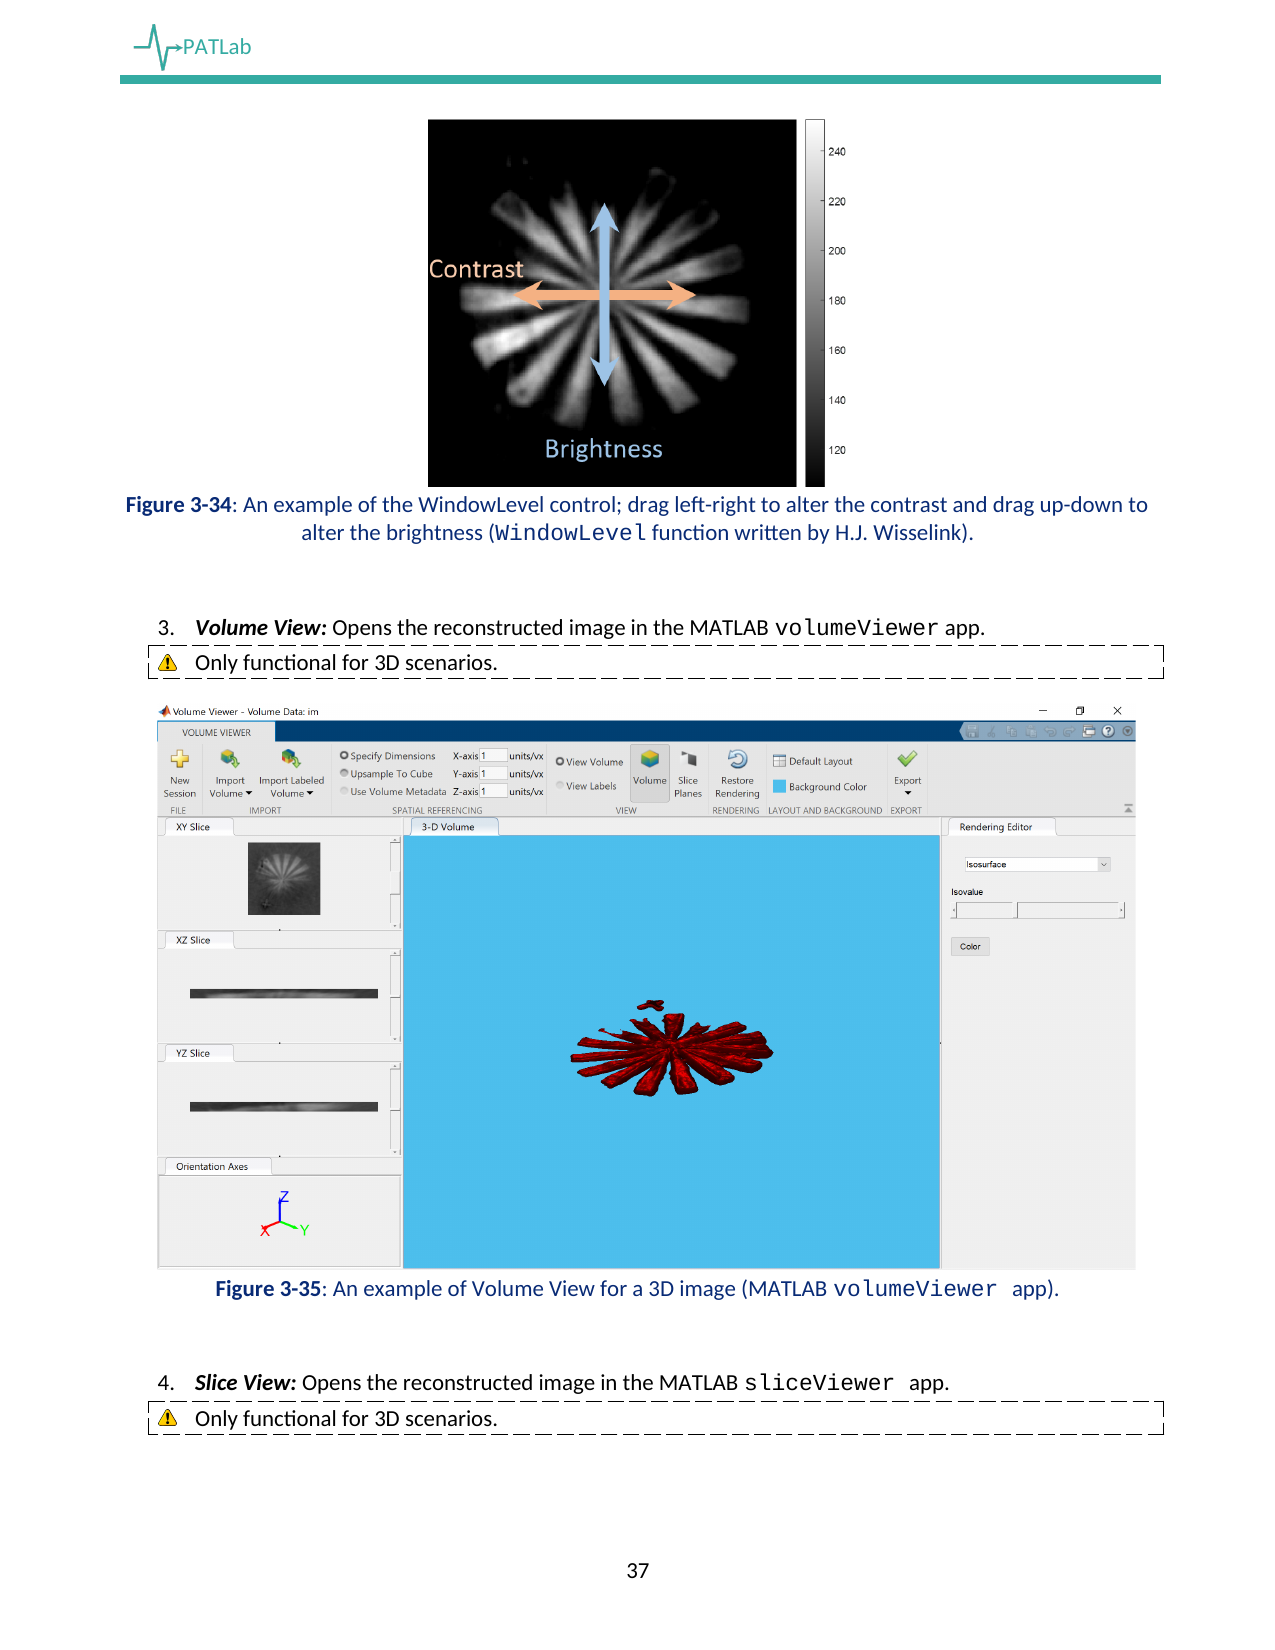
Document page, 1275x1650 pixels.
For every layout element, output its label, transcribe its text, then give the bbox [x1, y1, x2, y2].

list Only functional for 3D scenarios. [148, 1401, 1164, 1435]
picture [158, 654, 177, 671]
picture [158, 1409, 177, 1426]
picture [133, 23, 191, 72]
picture [157, 703, 1136, 1270]
picture [425, 116, 850, 487]
list Only functional for 3D scenarios. [148, 645, 1164, 679]
list Volume View: Opens the reconstructed image in the MATLAB volumeViewer app. [157, 613, 1155, 642]
list Slice View: Opens the reconstructed image in the MATLAB sliceViewer app. [157, 1368, 1155, 1398]
